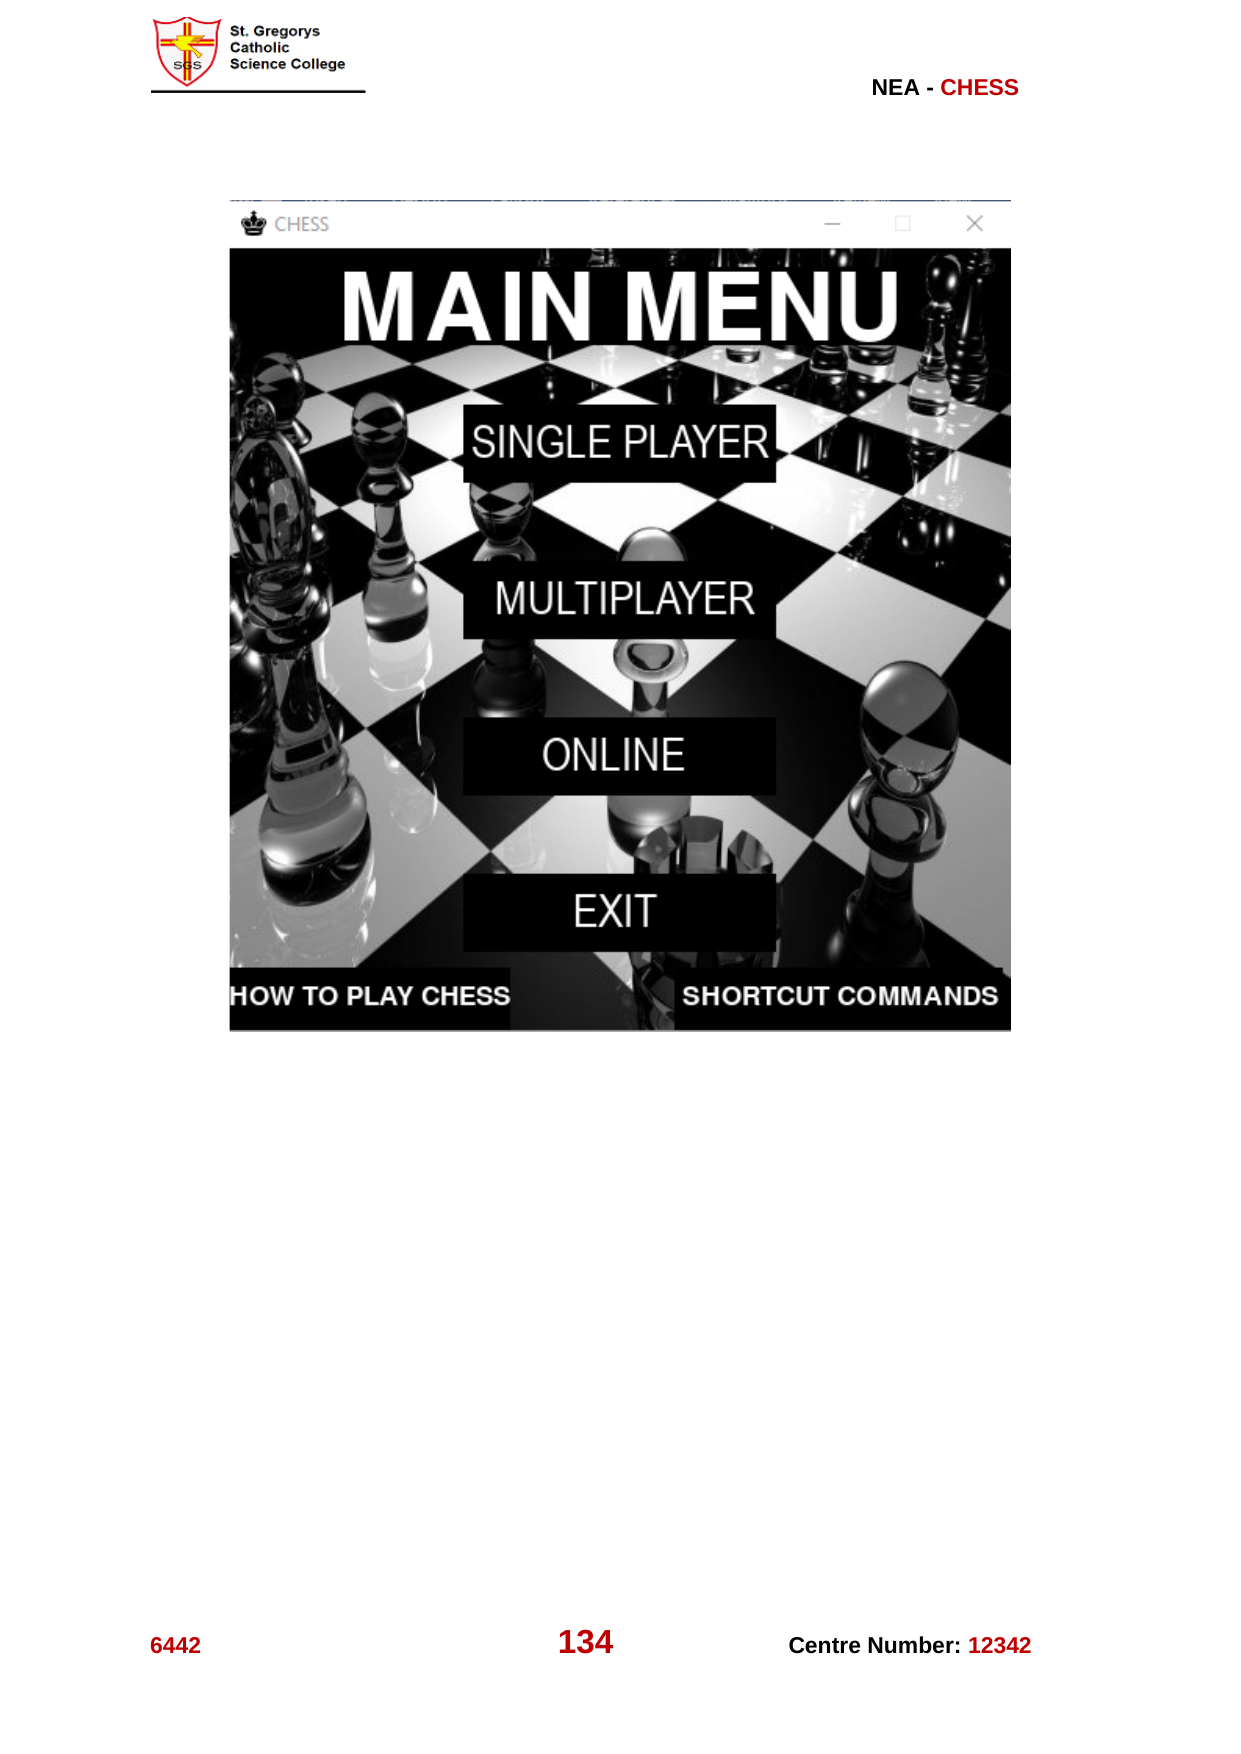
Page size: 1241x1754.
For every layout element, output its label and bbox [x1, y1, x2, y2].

picture [229, 200, 1011, 1032]
picture [151, 17, 369, 96]
